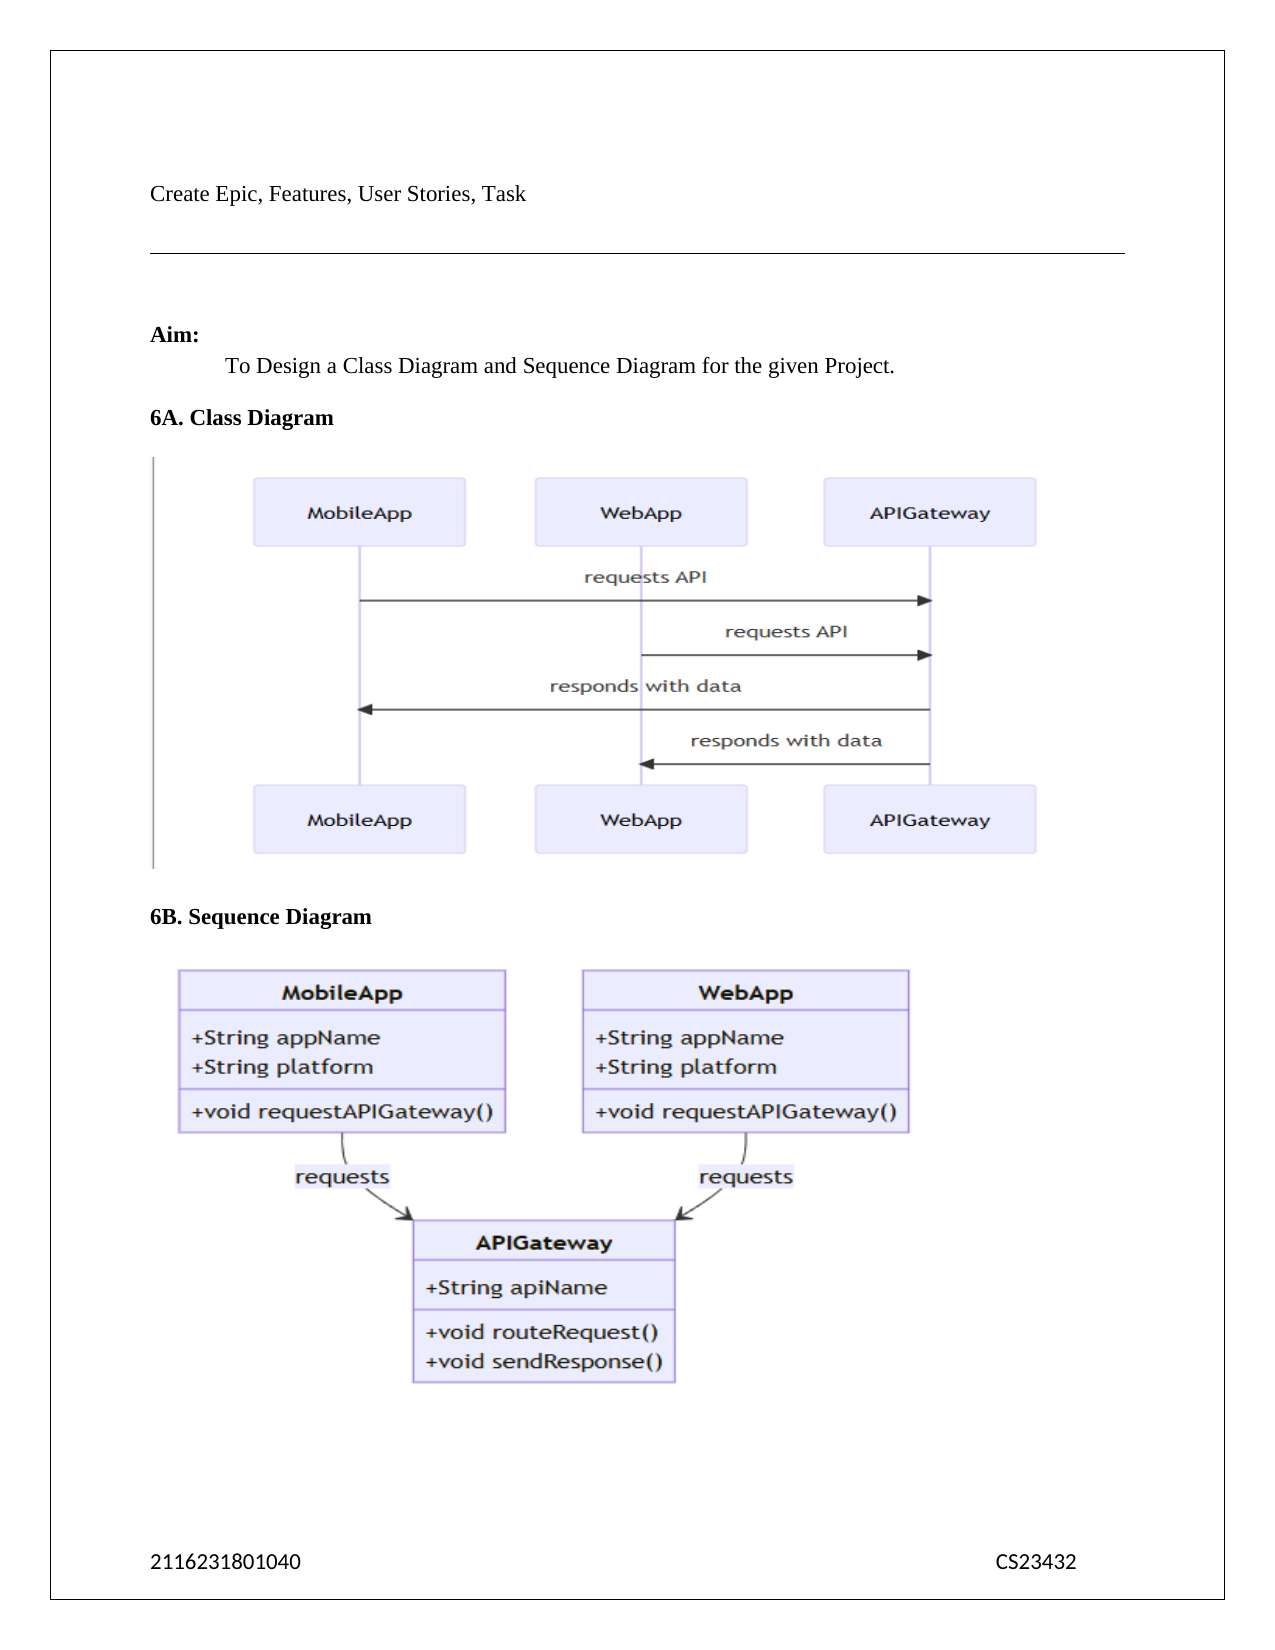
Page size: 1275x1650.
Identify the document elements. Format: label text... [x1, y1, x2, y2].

text To Design a Class Diagram and Sequence Diagram for the given Project. [150, 352, 1125, 378]
text Aim: [150, 321, 1125, 348]
picture [150, 457, 1125, 869]
picture [150, 963, 1125, 1399]
text 6A. Class Diagram [150, 404, 1125, 431]
text Create Epic, Features, User Stories, Task [150, 180, 1125, 207]
text 6B. Sequence Diagram [150, 903, 1125, 929]
